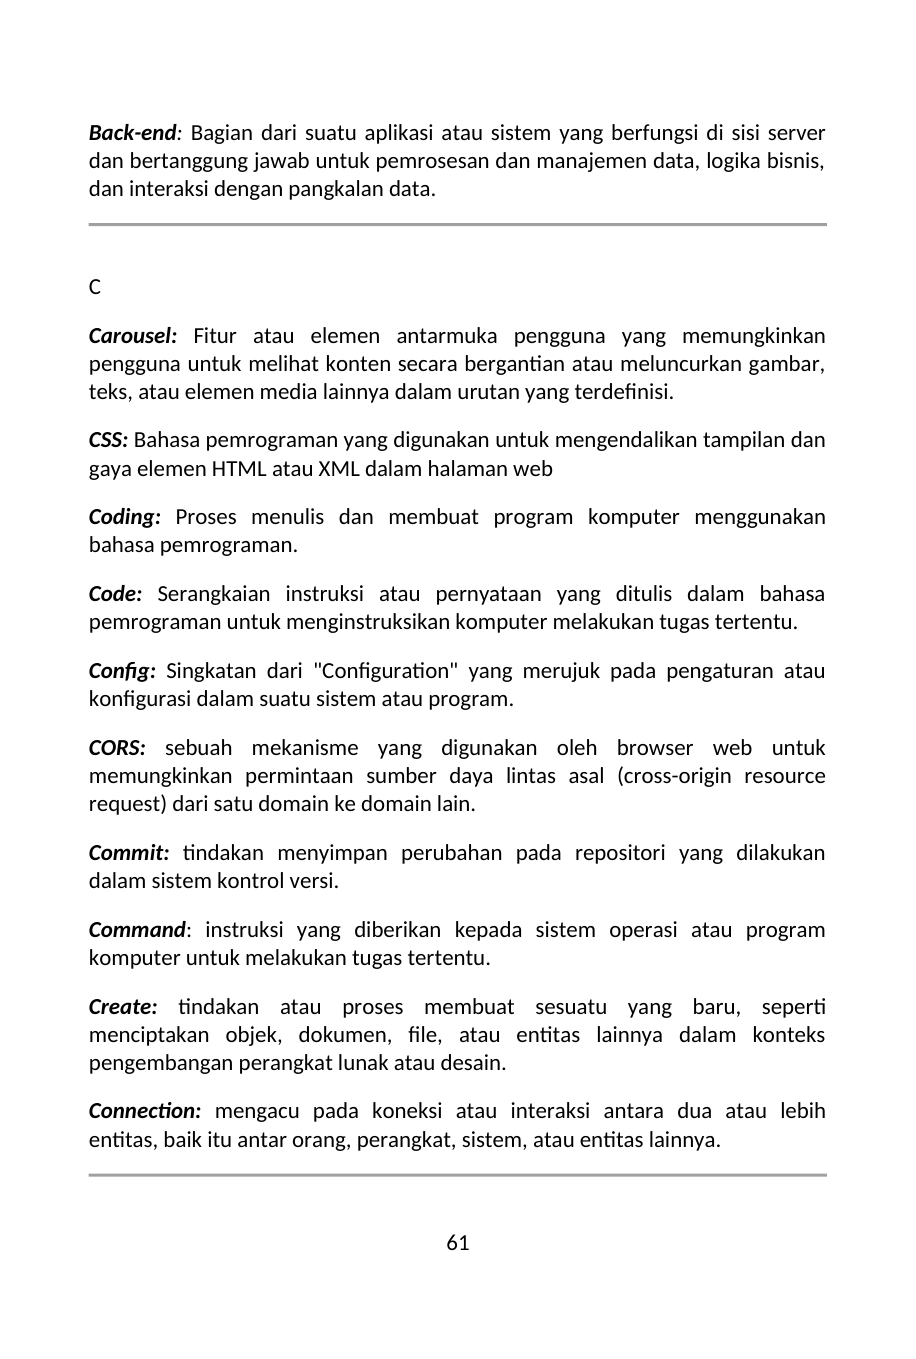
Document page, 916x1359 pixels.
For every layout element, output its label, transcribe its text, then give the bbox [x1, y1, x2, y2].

text Config: Singkatan dari "Configuration" yang merujuk pada pengaturan atau konfigurasi dalam suatu sistem atau program. [89, 656, 827, 712]
text Coding: Proses menulis dan membuat program komputer menggunakan bahasa pemrograman. [89, 502, 827, 558]
text Back-end: Bagian dari suatu aplikasi atau sistem yang berfungsi di sisi server dan bertanggung jawab untuk pemrosesan dan manajemen data, logika bisnis, dan interaksi dengan pangkalan data. [89, 118, 827, 202]
text Command: instruksi yang diberikan kepada sistem operasi atau program komputer untuk melakukan tugas tertentu. [89, 915, 827, 971]
text Connection: mengacu pada koneksi atau interaksi antara dua atau lebih entitas, baik itu antar orang, perangkat, sistem, atau entitas lainnya. [89, 1097, 827, 1153]
text Code: Serangkaian instruksi atau pernyataan yang ditulis dalam bahasa pemrograman untuk menginstruksikan komputer melakukan tugas tertentu. [89, 579, 827, 635]
text Carousel: Fitur atau elemen antarmuka pengguna yang memungkinkan pengguna untuk melihat konten secara bergantian atau meluncurkan gambar, teks, atau elemen media lainnya dalam urutan yang terdefinisi. [89, 321, 827, 405]
text Commit: tindakan menyimpan perubahan pada repositori yang dilakukan dalam sistem kontrol versi. [89, 838, 827, 894]
text CORS: sebuah mekanisme yang digunakan oleh browser web untuk memungkinkan permintaan sumber daya lintas asal (cross-origin resource request) dari satu domain ke domain lain. [89, 733, 827, 817]
text Create: tindakan atau proses membuat sesuatu yang baru, seperti menciptakan objek, dokumen, file, atau entitas lainnya dalam konteks pengembangan perangkat lunak atau desain. [89, 992, 827, 1076]
text CSS: Bahasa pemrograman yang digunakan untuk mengendalikan tampilan dan gaya elemen HTML atau XML dalam halaman web [89, 426, 827, 482]
text C [89, 272, 827, 300]
